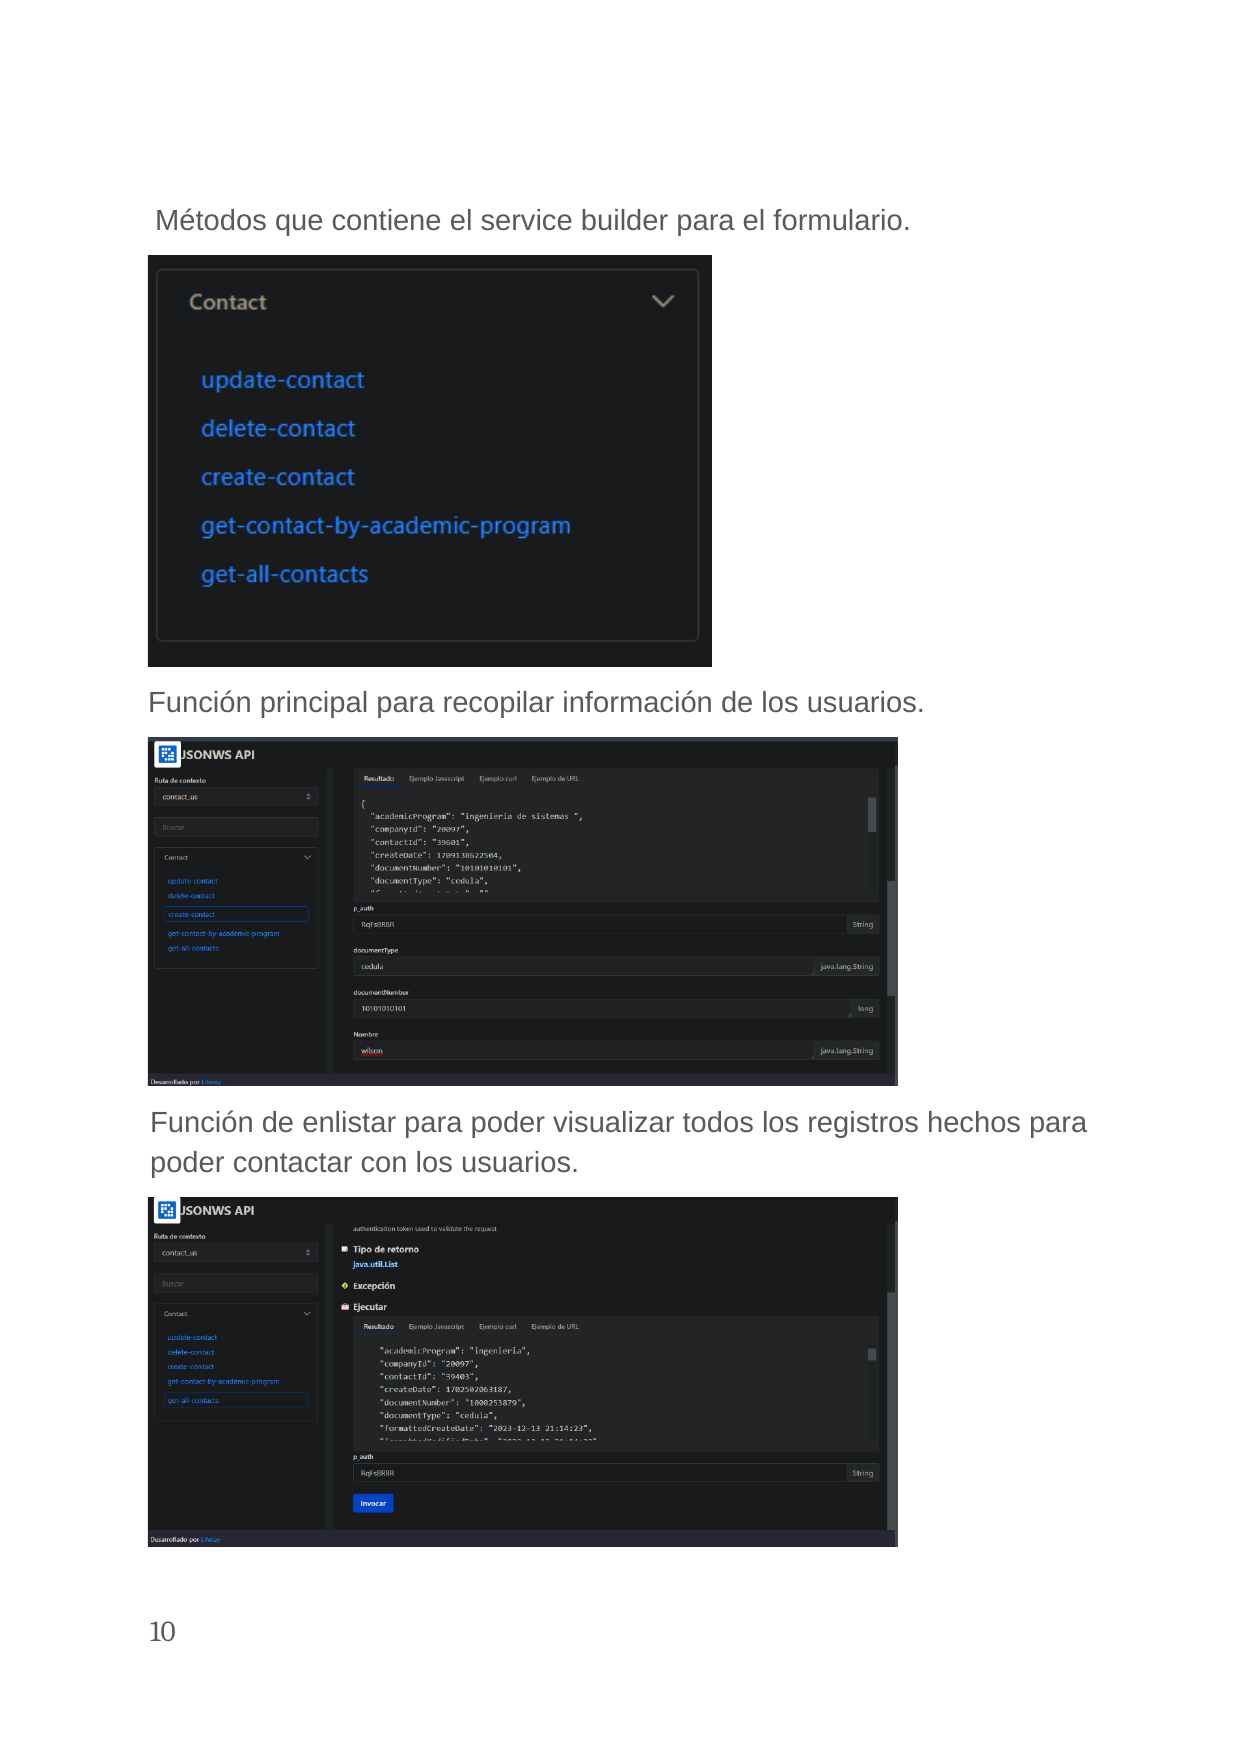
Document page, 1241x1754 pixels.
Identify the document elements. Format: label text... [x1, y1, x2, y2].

picture [147, 737, 898, 1086]
picture [147, 1197, 898, 1547]
text Función principal para recopilar información de los usuarios. [148, 685, 1092, 719]
text Función de enlistar para poder visualizar todos los registros hechos para poder contactar con los usuarios. [150, 1105, 1090, 1179]
picture [147, 255, 712, 667]
text Métodos que contiene el service builder para el formulario. [148, 203, 1092, 236]
